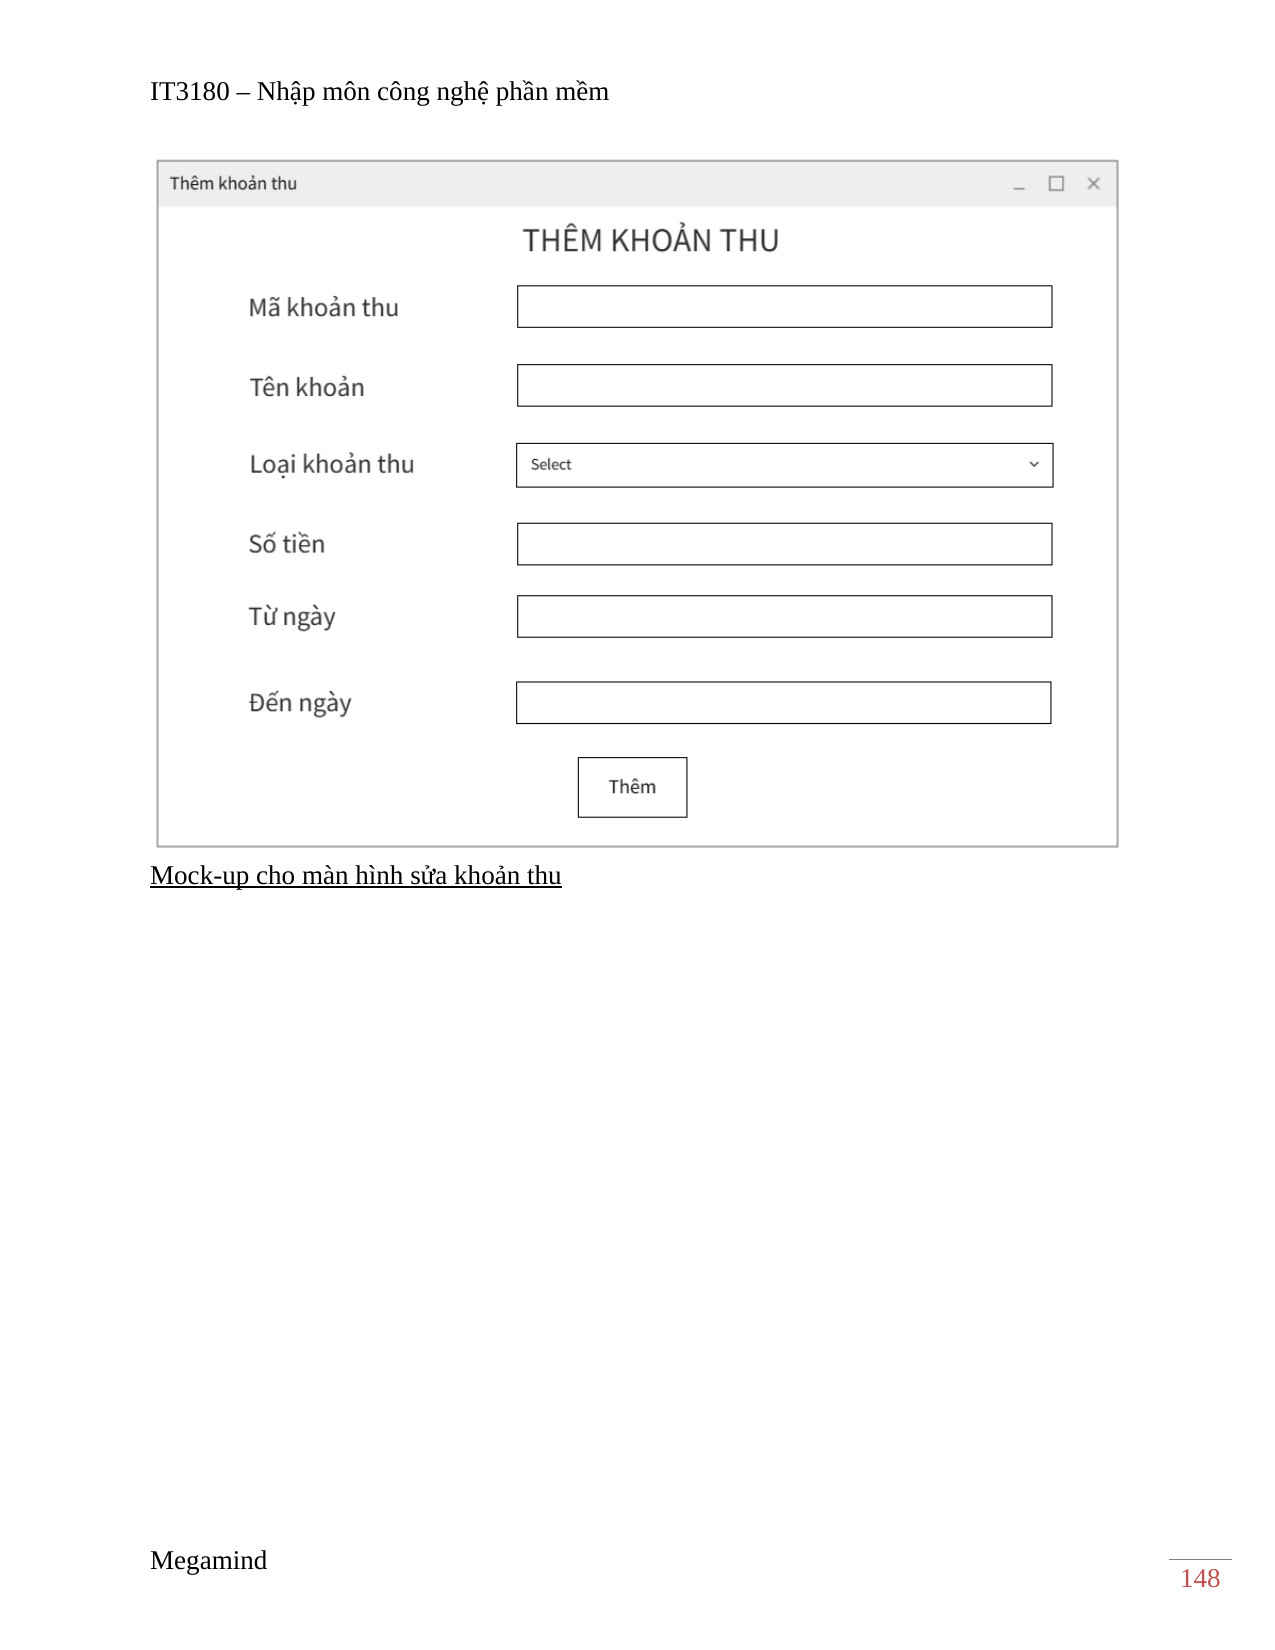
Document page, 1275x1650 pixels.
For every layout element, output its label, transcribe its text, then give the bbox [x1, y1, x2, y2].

picture [150, 150, 1125, 854]
text Mock-up cho màn hình sửa khoản thu [150, 859, 1125, 890]
